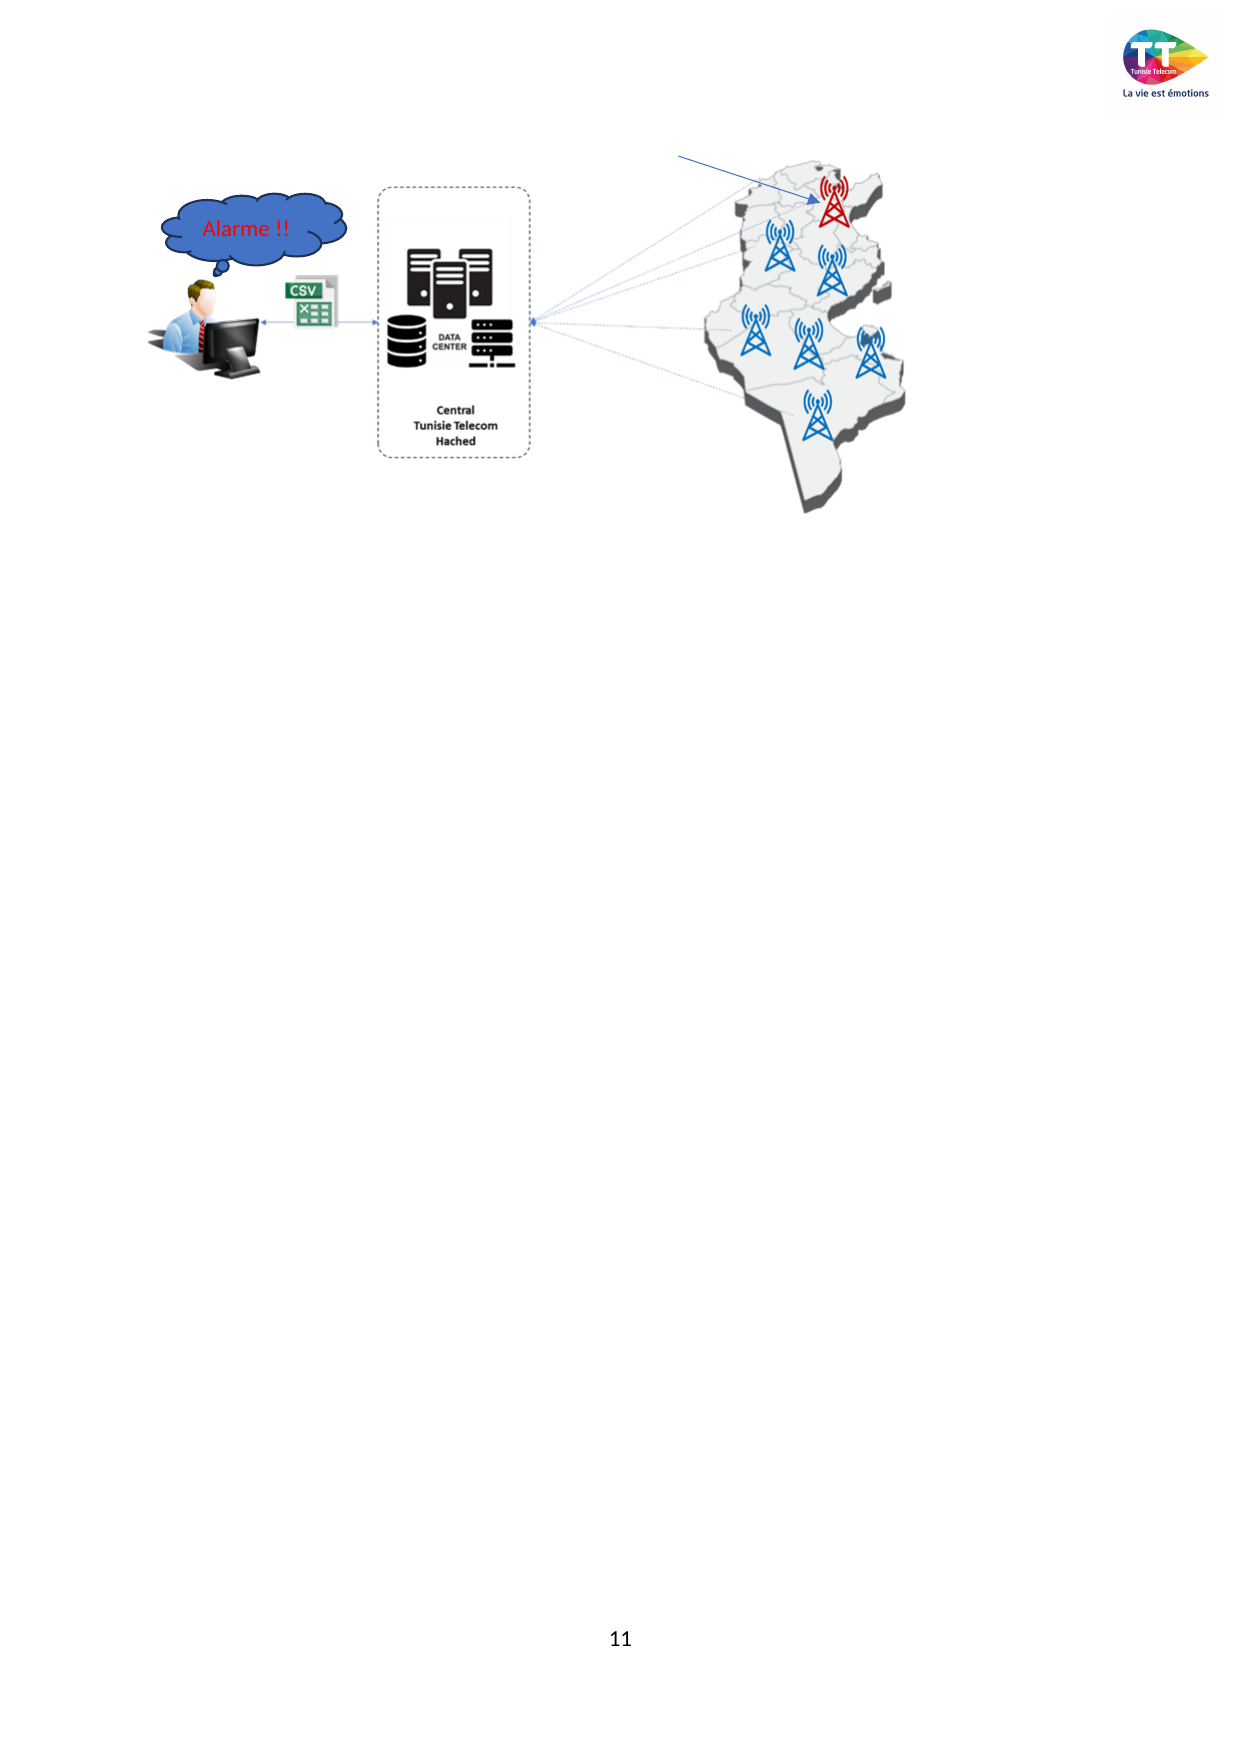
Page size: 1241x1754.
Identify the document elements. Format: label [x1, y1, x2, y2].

picture [147, 147, 924, 527]
picture [1107, 11, 1224, 120]
